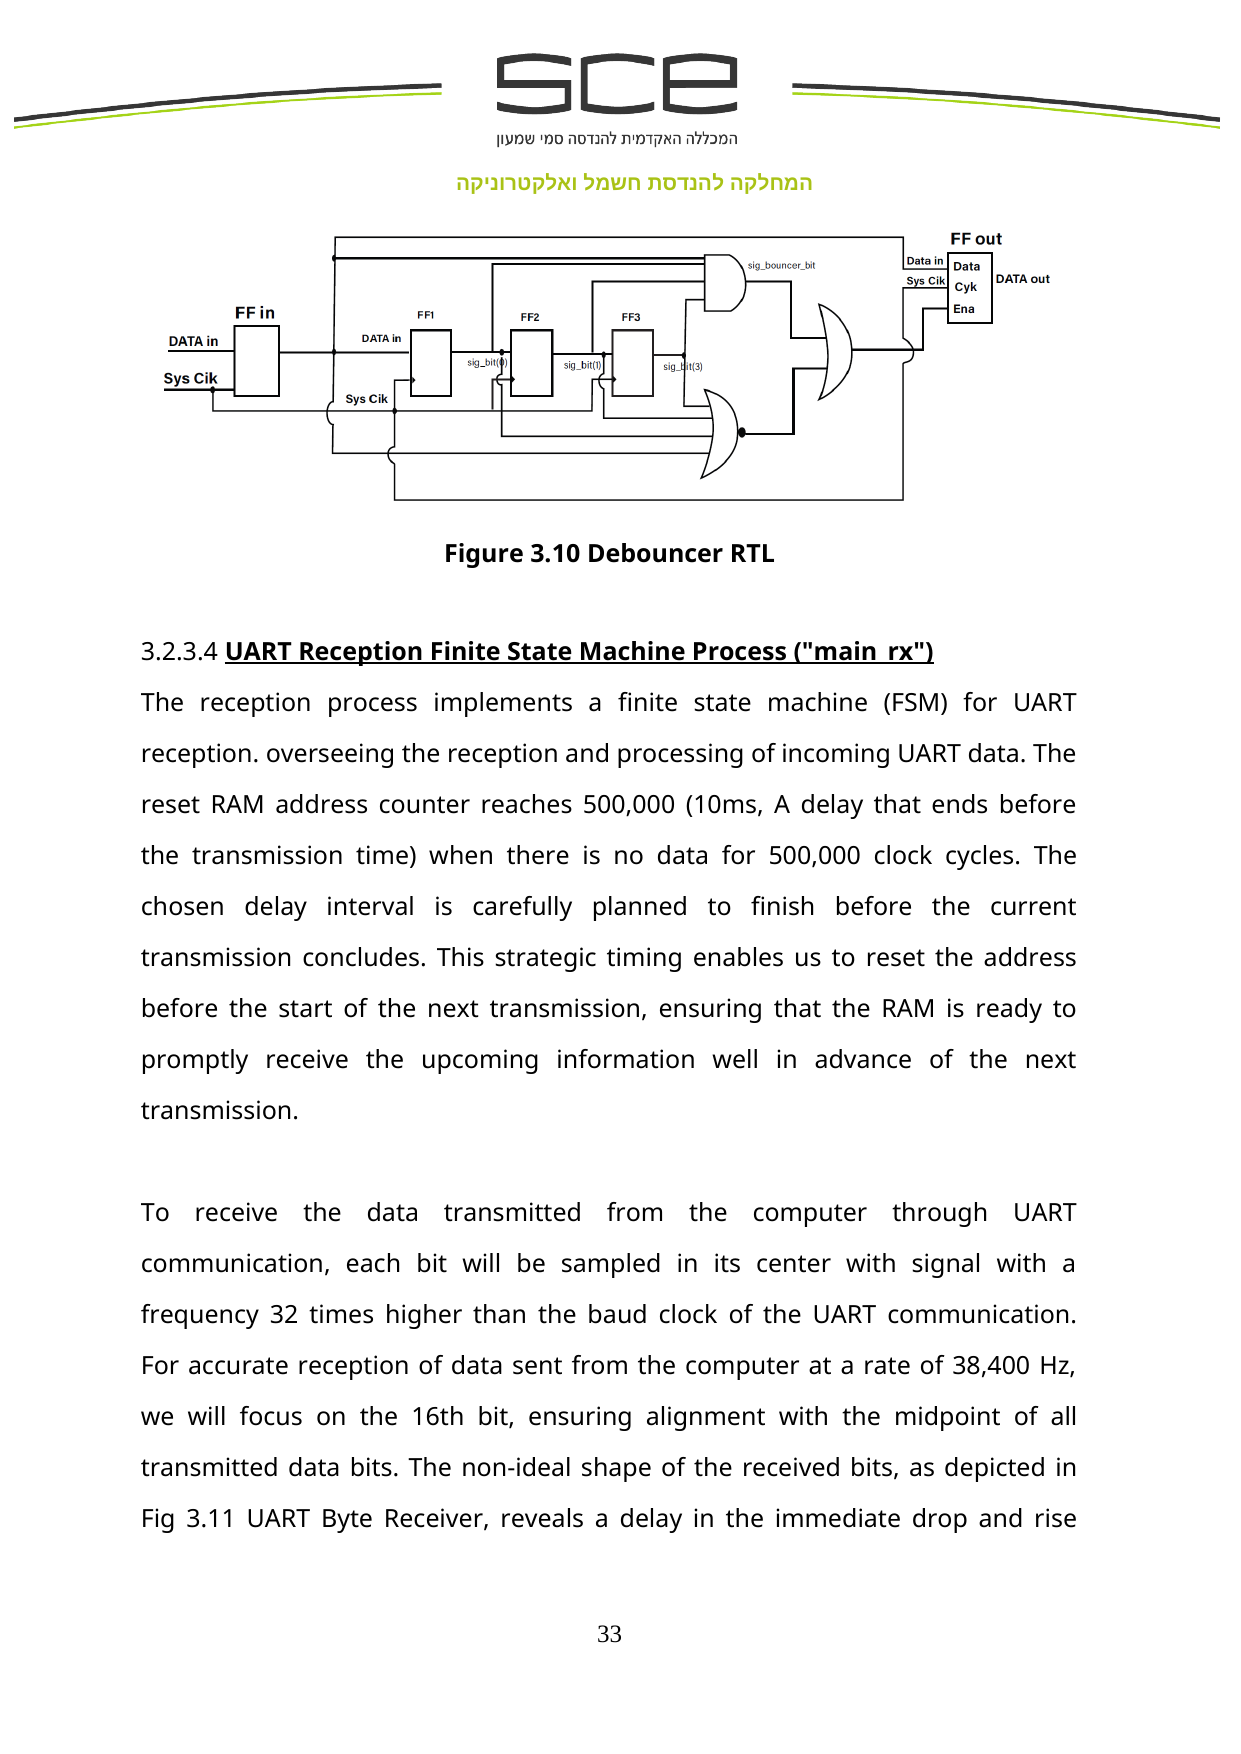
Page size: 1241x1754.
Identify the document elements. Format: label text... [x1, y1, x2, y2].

text Figure 3.10 Debouncer RTL [141, 536, 1078, 569]
picture [158, 224, 1060, 509]
list UART Reception Finite State Machine Process ("main_rx") [141, 633, 1078, 667]
picture [14, 0, 1221, 191]
text The reception process implements a finite state machine (FSM) for UART reception. overseeing the reception and processing of incoming UART data. The reset RAM address counter reaches 500,000 (10ms, A delay that ends before the transmission time) when there is no data for 500,000 clock cycles. The chosen delay interval is carefully planned to finish before the current transmission concludes. This strategic timing enables us to reset the address before the start of the next transmission, ensuring that the RAM is ready to promptly receive the upcoming information well in advance of the next transmission. [141, 684, 1078, 1127]
